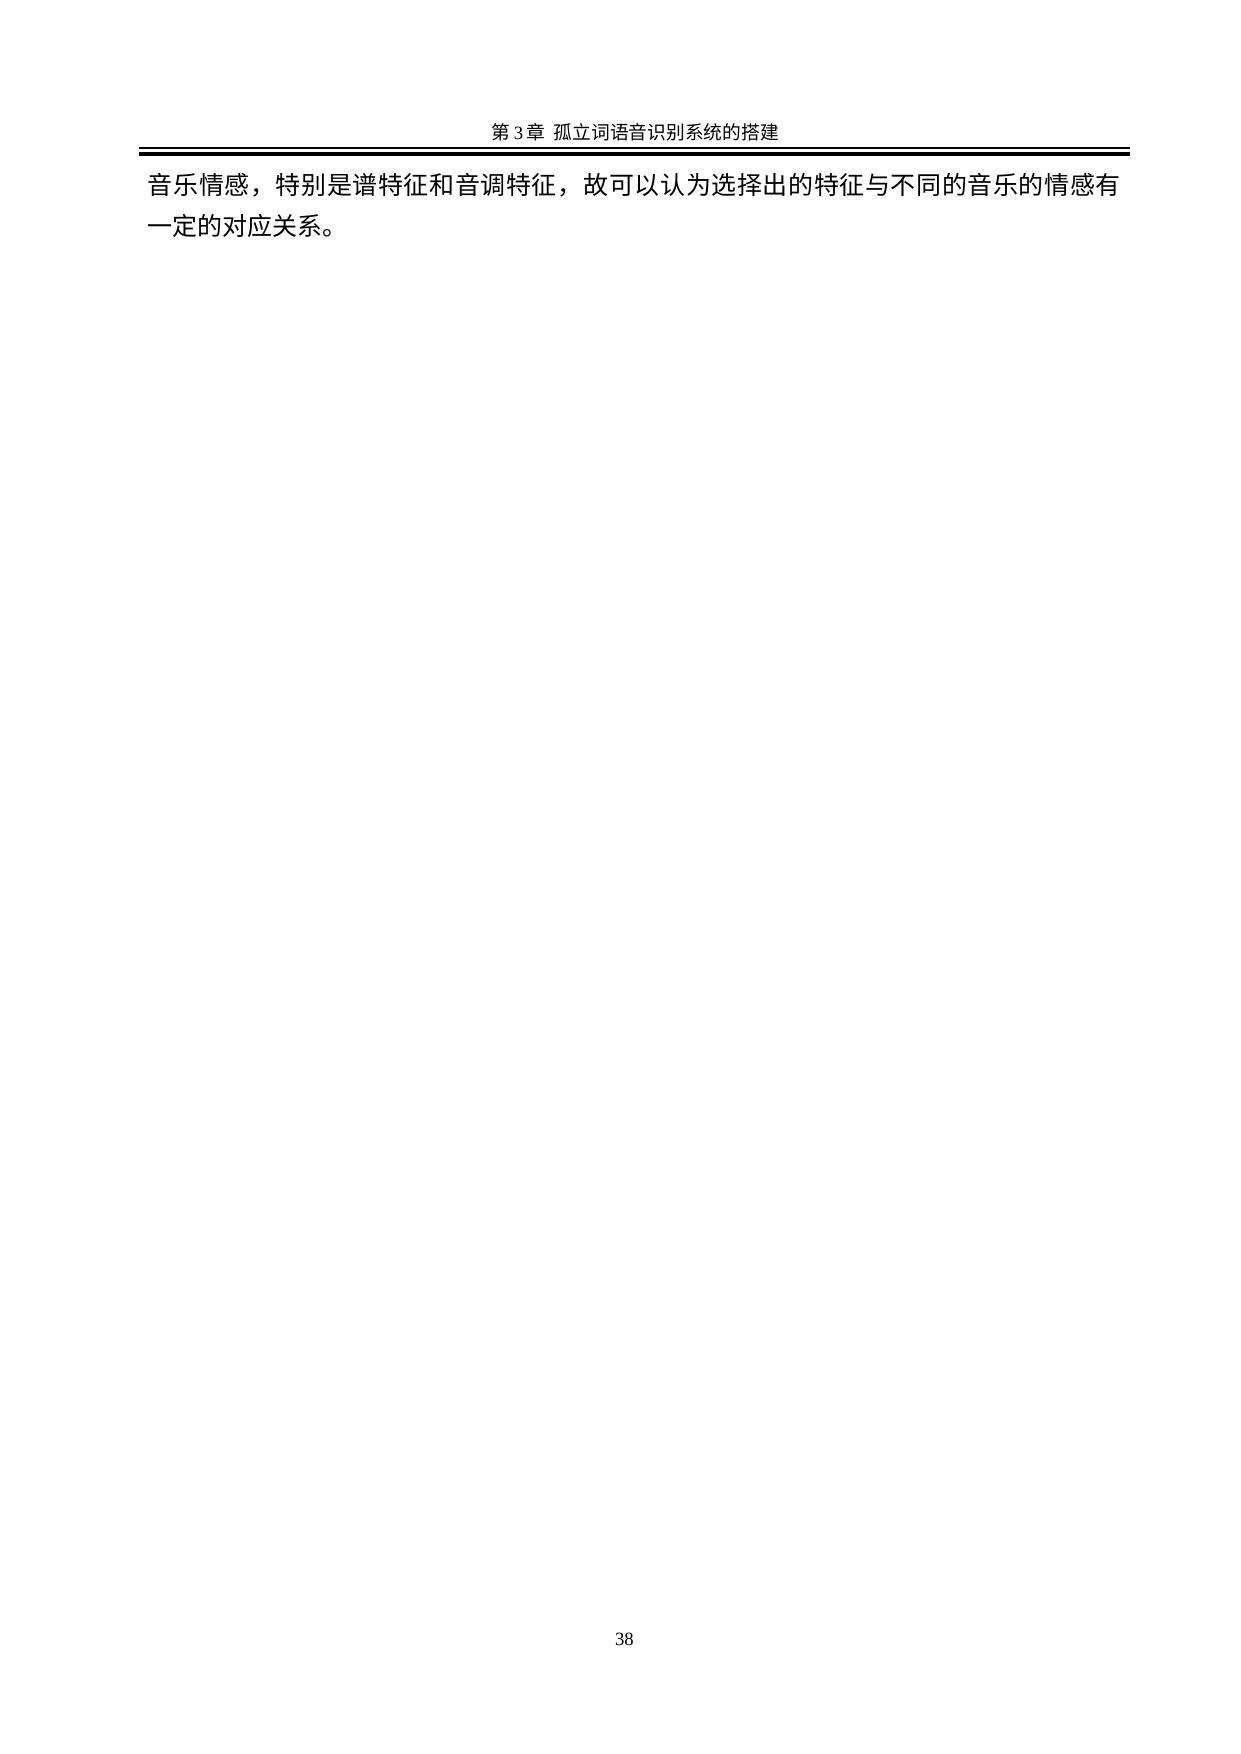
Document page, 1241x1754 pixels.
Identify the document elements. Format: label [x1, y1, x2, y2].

text [148, 161, 1122, 244]
